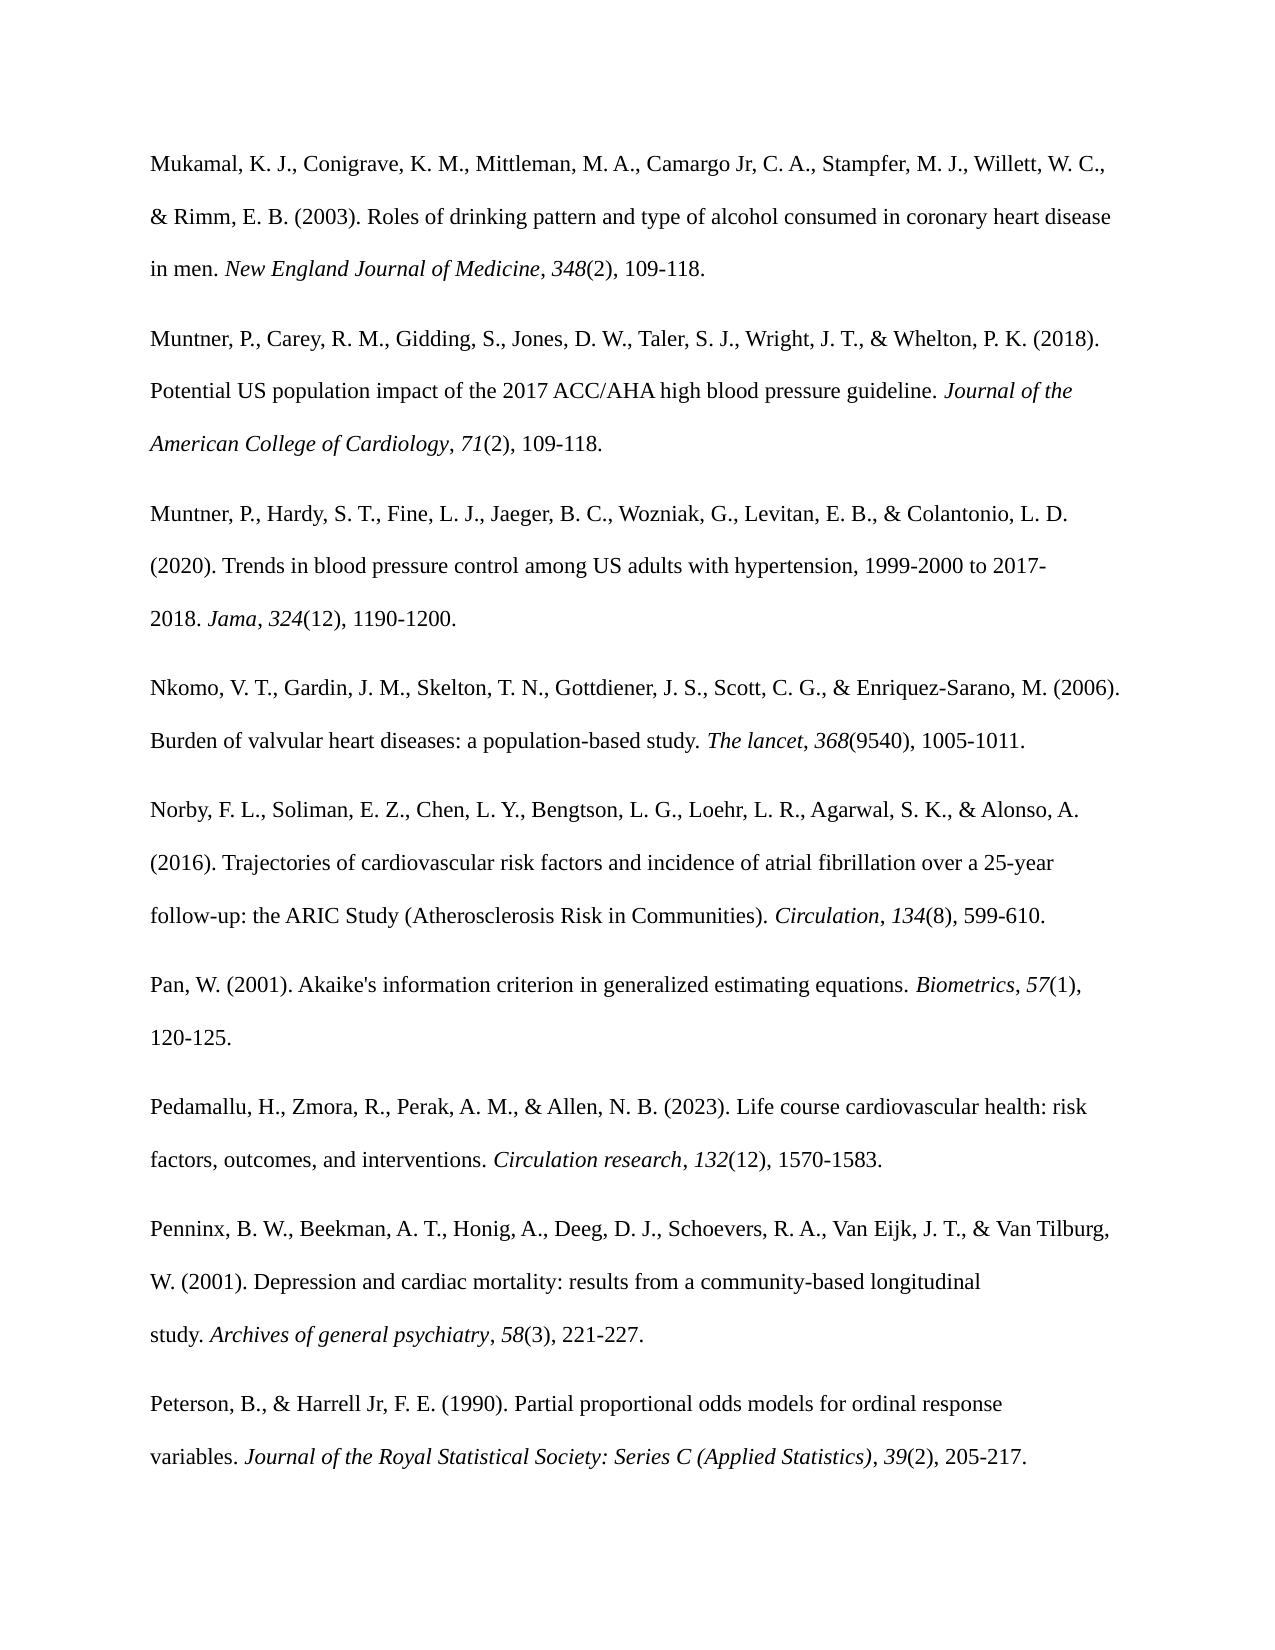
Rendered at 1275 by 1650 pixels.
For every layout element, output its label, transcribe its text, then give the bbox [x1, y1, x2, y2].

text Peterson, B., & Harrell Jr, F. E. (1990). Partial proportional odds models for ordinal response variables. Journal of the Royal Statistical Society: Series C (Applied Statistics), 39(2), 205-217. [150, 1390, 1125, 1469]
text Pedamallu, H., Zmora, R., Perak, A. M., & Allen, N. B. (2023). Life course cardiovascular health: risk factors, outcomes, and interventions. Circulation research, 132(12), 1570-1583. [150, 1093, 1125, 1172]
text Norby, F. L., Soliman, E. Z., Chen, L. Y., Bengtson, L. G., Loehr, L. R., Agarwal, S. K., & Alonso, A. (2016). Trajectories of cardiovascular risk factors and incidence of atrial fibrillation over a 25-year follow-up: the ARIC Study (Atherosclerosis Risk in Communities). Circulation, 134(8), 599-610. [150, 796, 1125, 928]
text Muntner, P., Hardy, S. T., Fine, L. J., Jaeger, B. C., Wozniak, G., Levitan, E. B., & Colantonio, L. D. (2020). Trends in blood pressure control among US adults with hypertension, 1999-2000 to 2017-2018. Jama, 324(12), 1190-1200. [150, 499, 1125, 631]
text Muntner, P., Carey, R. M., Gidding, S., Jones, D. W., Taler, S. J., Wright, J. T., & Whelton, P. K. (2018). Potential US population impact of the 2017 ACC/AHA high blood pressure guideline. Journal of the American College of Cardiology, 71(2), 109-118. [150, 325, 1125, 457]
text Mukamal, K. J., Conigrave, K. M., Mittleman, M. A., Camargo Jr, C. A., Stampfer, M. J., Willett, W. C., & Rimm, E. B. (2003). Roles of drinking pattern and type of alcohol consumed in coronary heart disease in men. New England Journal of Medicine, 348(2), 109-118. [150, 150, 1125, 282]
text Penninx, B. W., Beekman, A. T., Honig, A., Deeg, D. J., Schoevers, R. A., Van Eijk, J. T., & Van Tilburg, W. (2001). Depression and cardiac mortality: results from a community-based longitudinal study. Archives of general psychiatry, 58(3), 221-227. [150, 1215, 1125, 1347]
text Nkomo, V. T., Gardin, J. M., Skelton, T. N., Gottdiener, J. S., Scott, C. G., & Enriquez-Sarano, M. (2006). Burden of valvular heart diseases: a population-based study. The lancet, 368(9540), 1005-1011. [150, 674, 1125, 753]
text Pan, W. (2001). Akaike's information criterion in generalized estimating equations. Biometrics, 57(1), 120-125. [150, 971, 1125, 1050]
